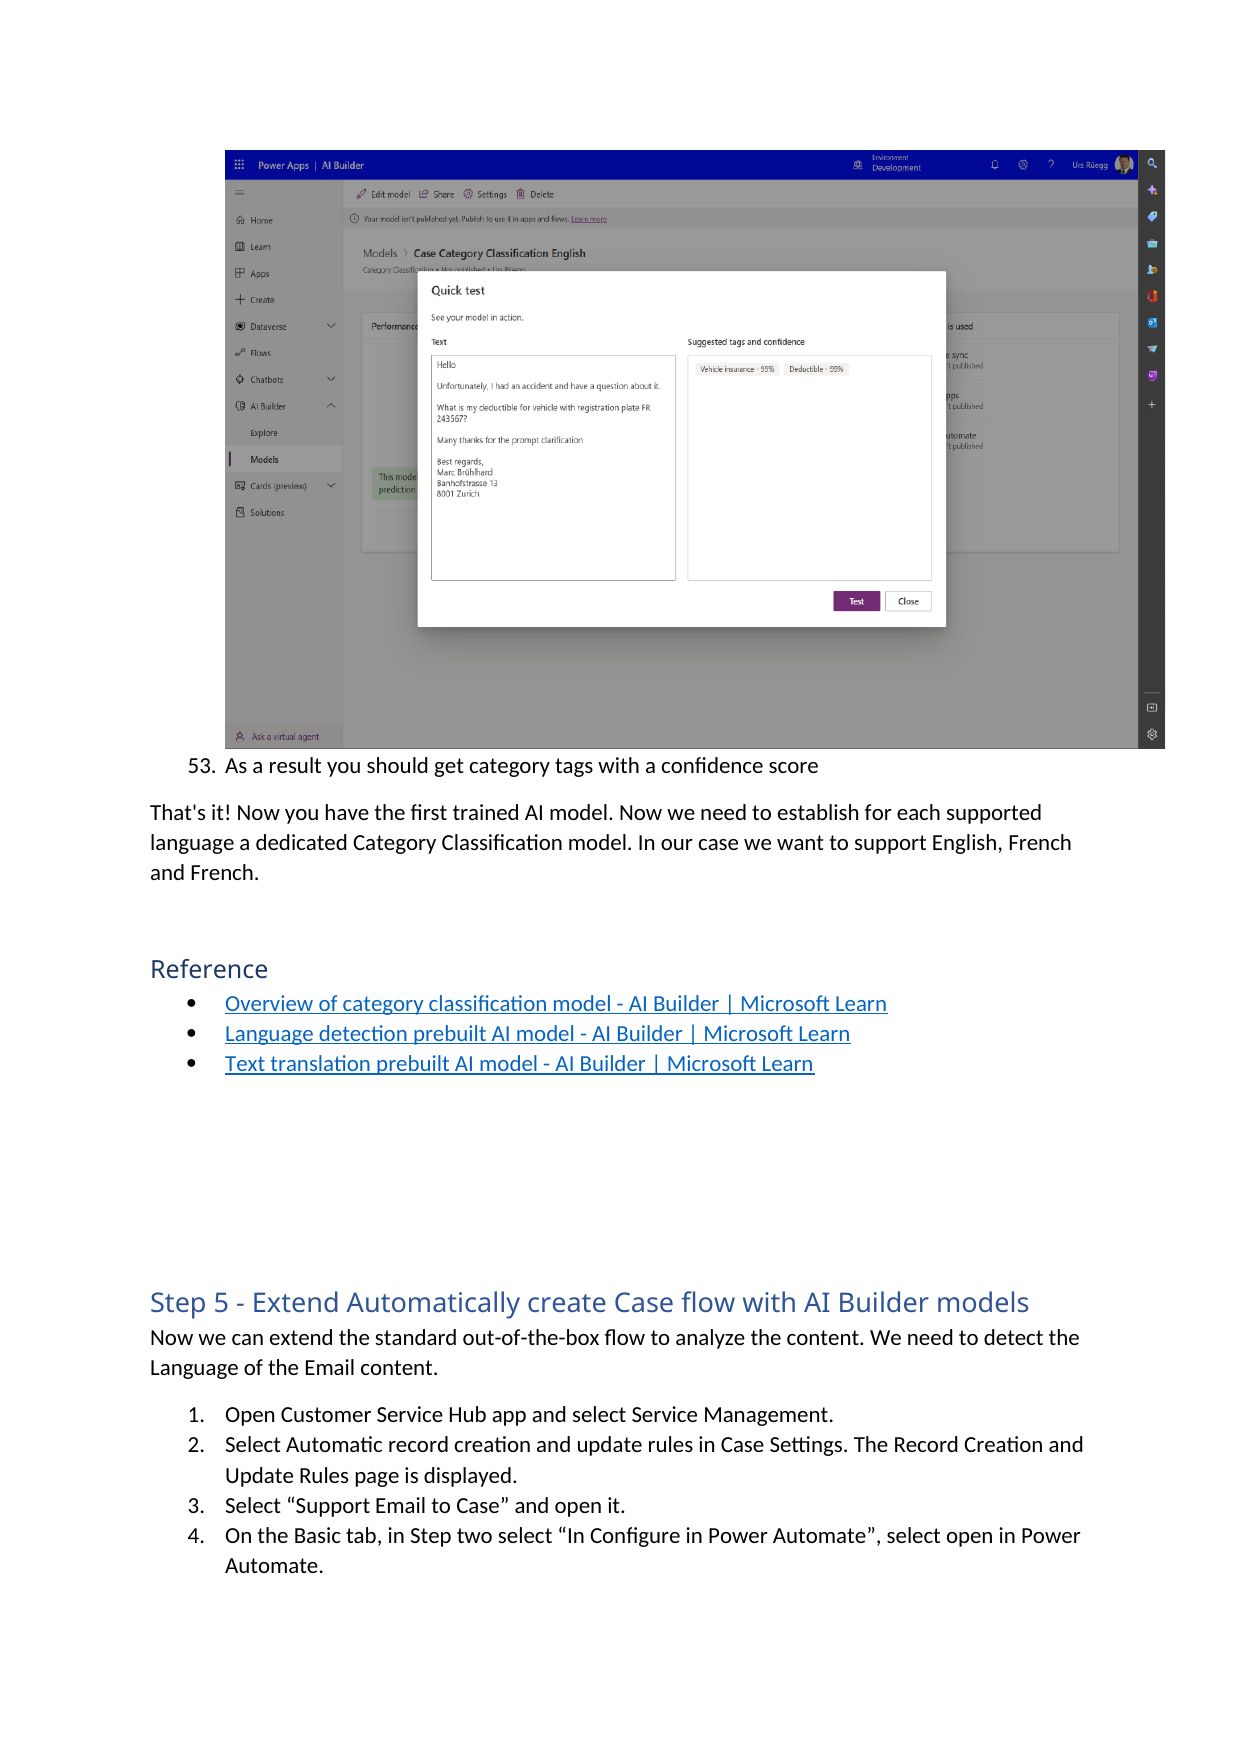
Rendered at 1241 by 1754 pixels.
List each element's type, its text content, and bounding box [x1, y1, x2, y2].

subtitle Step 5 - Extend Automatically create Case flow with AI Builder models [150, 1283, 1090, 1320]
picture [225, 150, 1166, 749]
list As a result you should get category tags with a confidence score [187, 751, 1090, 779]
list Select Automatic record creation and update rules in Case Settings. The Record Creation and Update Rules page is displayed. [187, 1431, 1090, 1489]
list Overview of category classification model - AI Builder | Microsoft Learn [187, 989, 1090, 1017]
list On the Basic tab, in Step two select “In Configure in Power Automate”, select open in Power Automate. [187, 1521, 1090, 1579]
text Now we can extend the standard out-of-the-box flow to analyze the content. We need to detect the Language of the Email content. [150, 1323, 1090, 1381]
subtitle Reference [150, 952, 1090, 986]
list Text translation prebuilt AI model - AI Builder | Microsoft Learn [187, 1049, 1090, 1077]
list Language detection prebuilt AI model - AI Builder | Microsoft Learn [187, 1019, 1090, 1047]
list Select “Support Email to Case” and open it. [187, 1491, 1090, 1519]
list Open Customer Service Hub app and select Service Management. [187, 1400, 1090, 1428]
text That's it! Now you have the first trained AI model. Now we need to establish for each supported language a dedicated Category Classification model. In our case we want to support English, French and French. [150, 798, 1090, 886]
